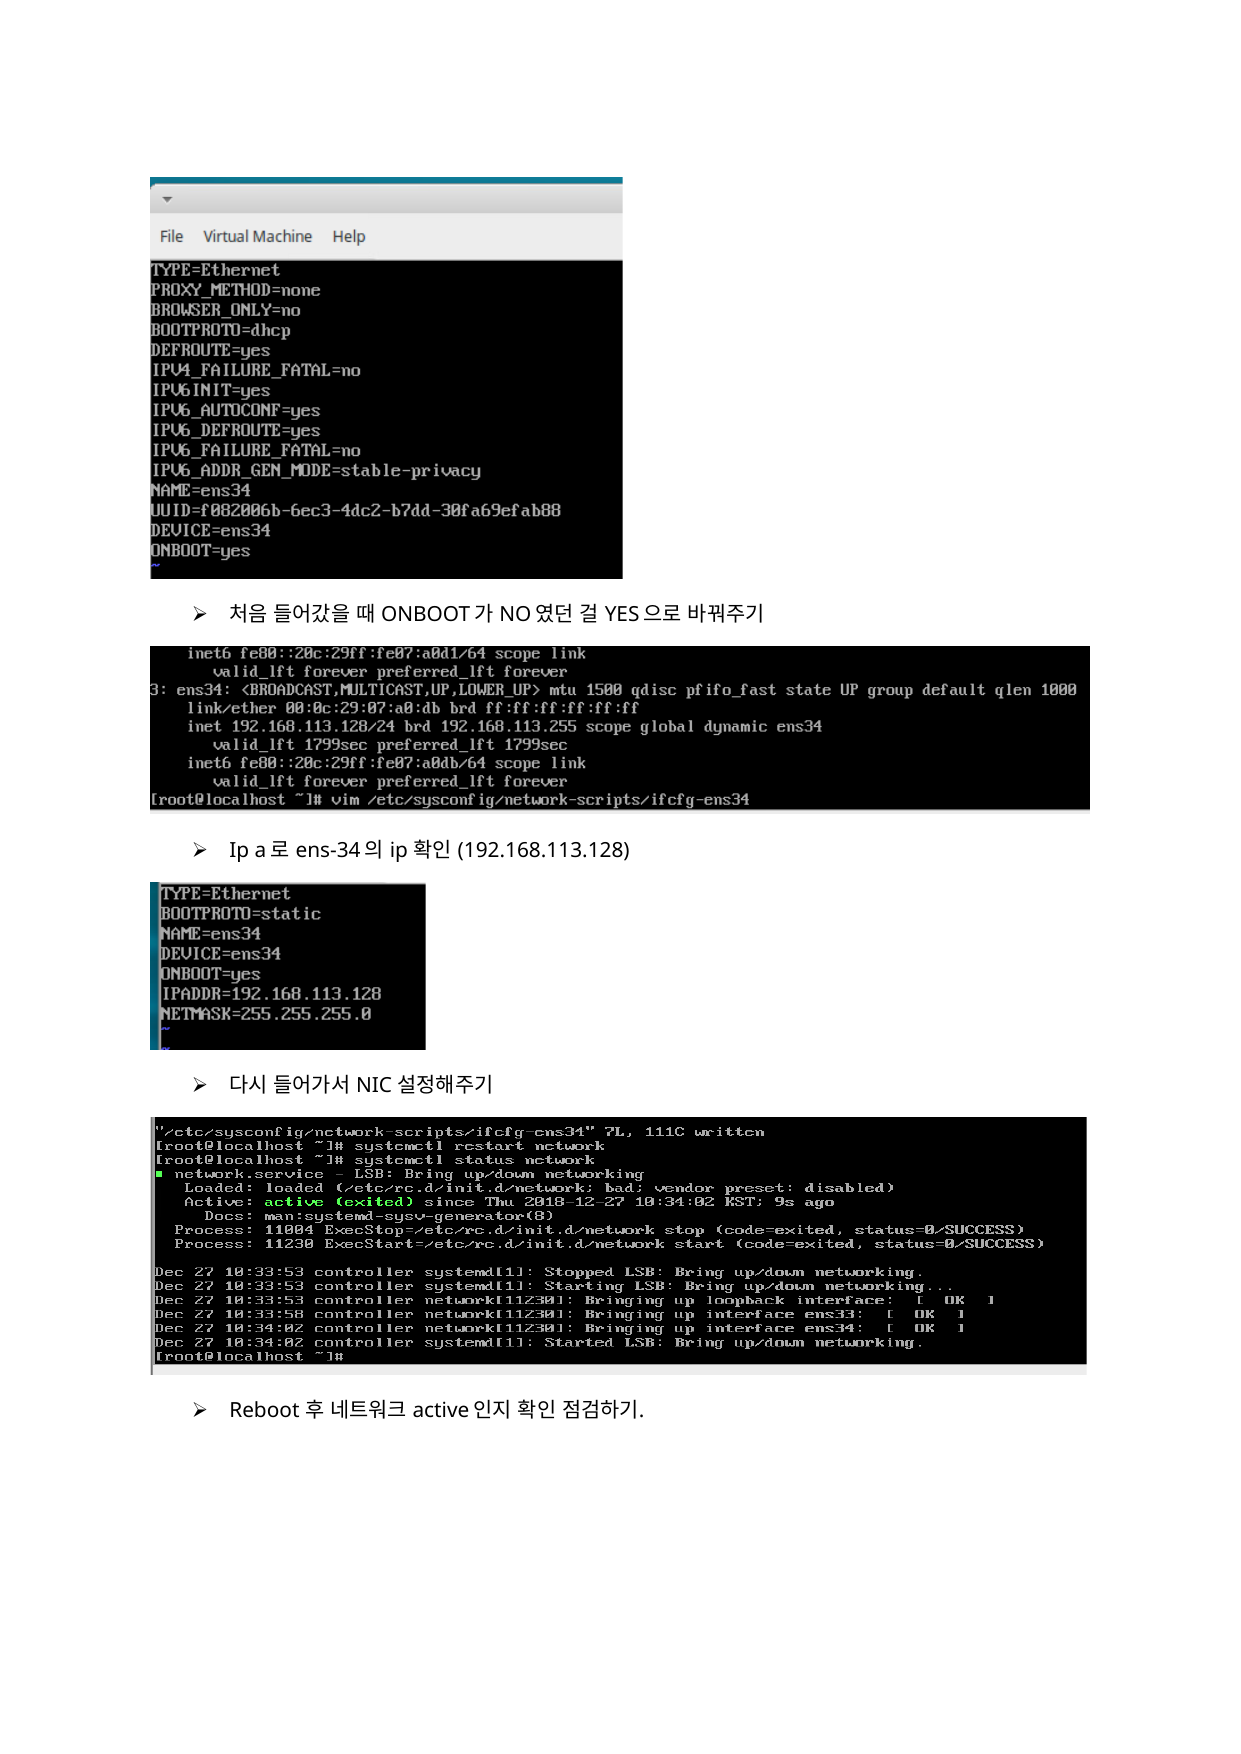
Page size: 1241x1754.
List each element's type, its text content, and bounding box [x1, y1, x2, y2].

picture [150, 646, 1090, 814]
picture [150, 177, 623, 579]
list 처음 들어갔을 때 ONBOOT가 NO였던 걸 YES으로 바꿔주기 [192, 597, 1090, 627]
list 다시 들어가서 NIC 설정해주기 [192, 1068, 1090, 1099]
list Reboot 후 네트워크 active인지 확인 점검하기. [192, 1393, 1090, 1423]
list Ip a로 ens-34의 ip 확인 (192.168.113.128) [192, 833, 1090, 863]
picture [150, 882, 426, 1050]
picture [150, 1117, 1087, 1375]
